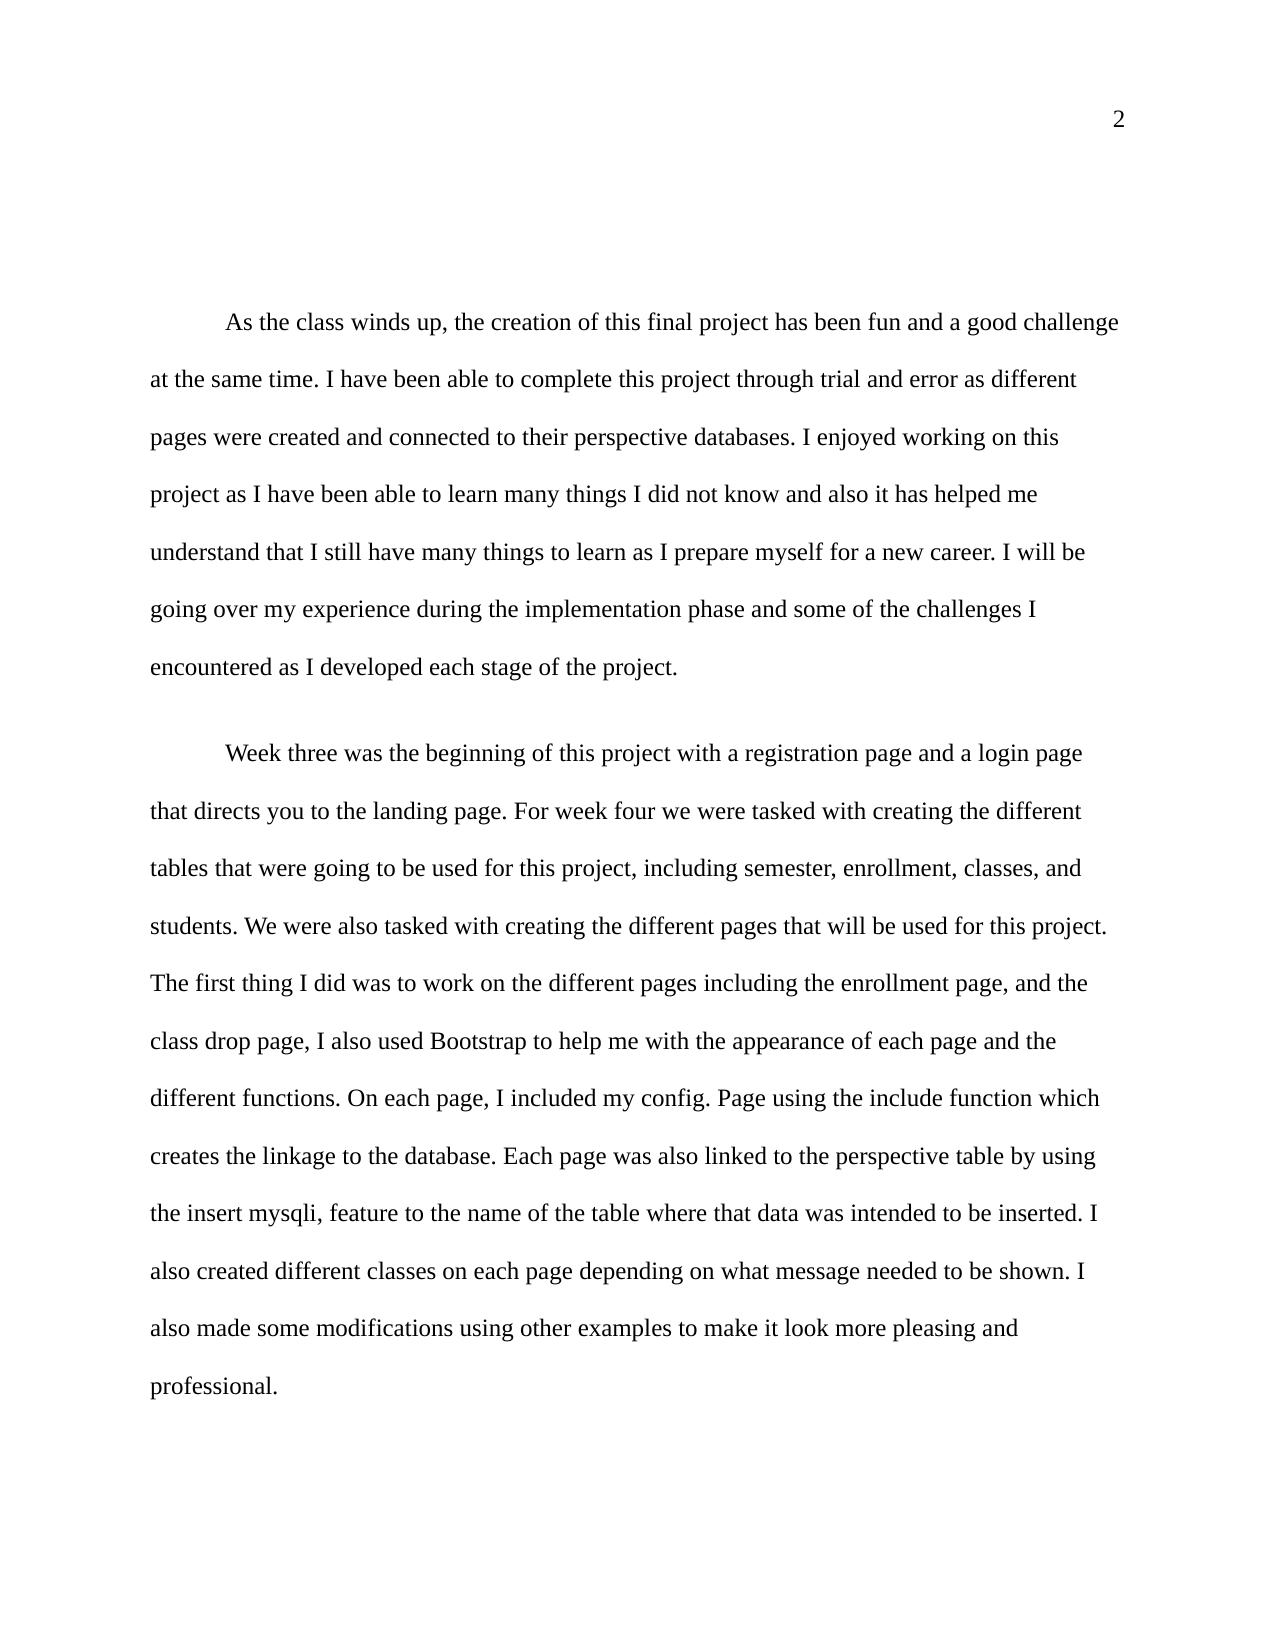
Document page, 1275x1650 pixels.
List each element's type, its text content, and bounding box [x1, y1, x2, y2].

text Week three was the beginning of this project with a registration page and a login page that directs you to the landing page. For week four we were tasked with creating the different tables that were going to be used for this project, including semester, enrollment, classes, and students. We were also tasked with creating the different pages that will be used for this project. The first thing I did was to work on the different pages including the enrollment page, and the class drop page, I also used Bootstrap to help me with the appearance of each page and the different functions. On each page, I included my config. Page using the include function which creates the linkage to the database. Each page was also linked to the perspective table by using the insert mysqli, feature to the name of the table where that data was intended to be inserted. I also created different classes on each page depending on what message needed to be shown. I also made some modifications using other examples to make it look more pleasing and professional. [150, 738, 1125, 1399]
text As the class winds up, the creation of this final project has been fun and a good challenge at the same time. I have been able to complete this project through trial and error as different pages were created and connected to their perspective databases. I enjoyed working on this project as I have been able to learn many things I did not know and also it has helped me understand that I still have many things to learn as I prepare myself for a new career. I will be going over my experience during the implementation phase and some of the challenges I encountered as I developed each stage of the project. [150, 307, 1125, 680]
